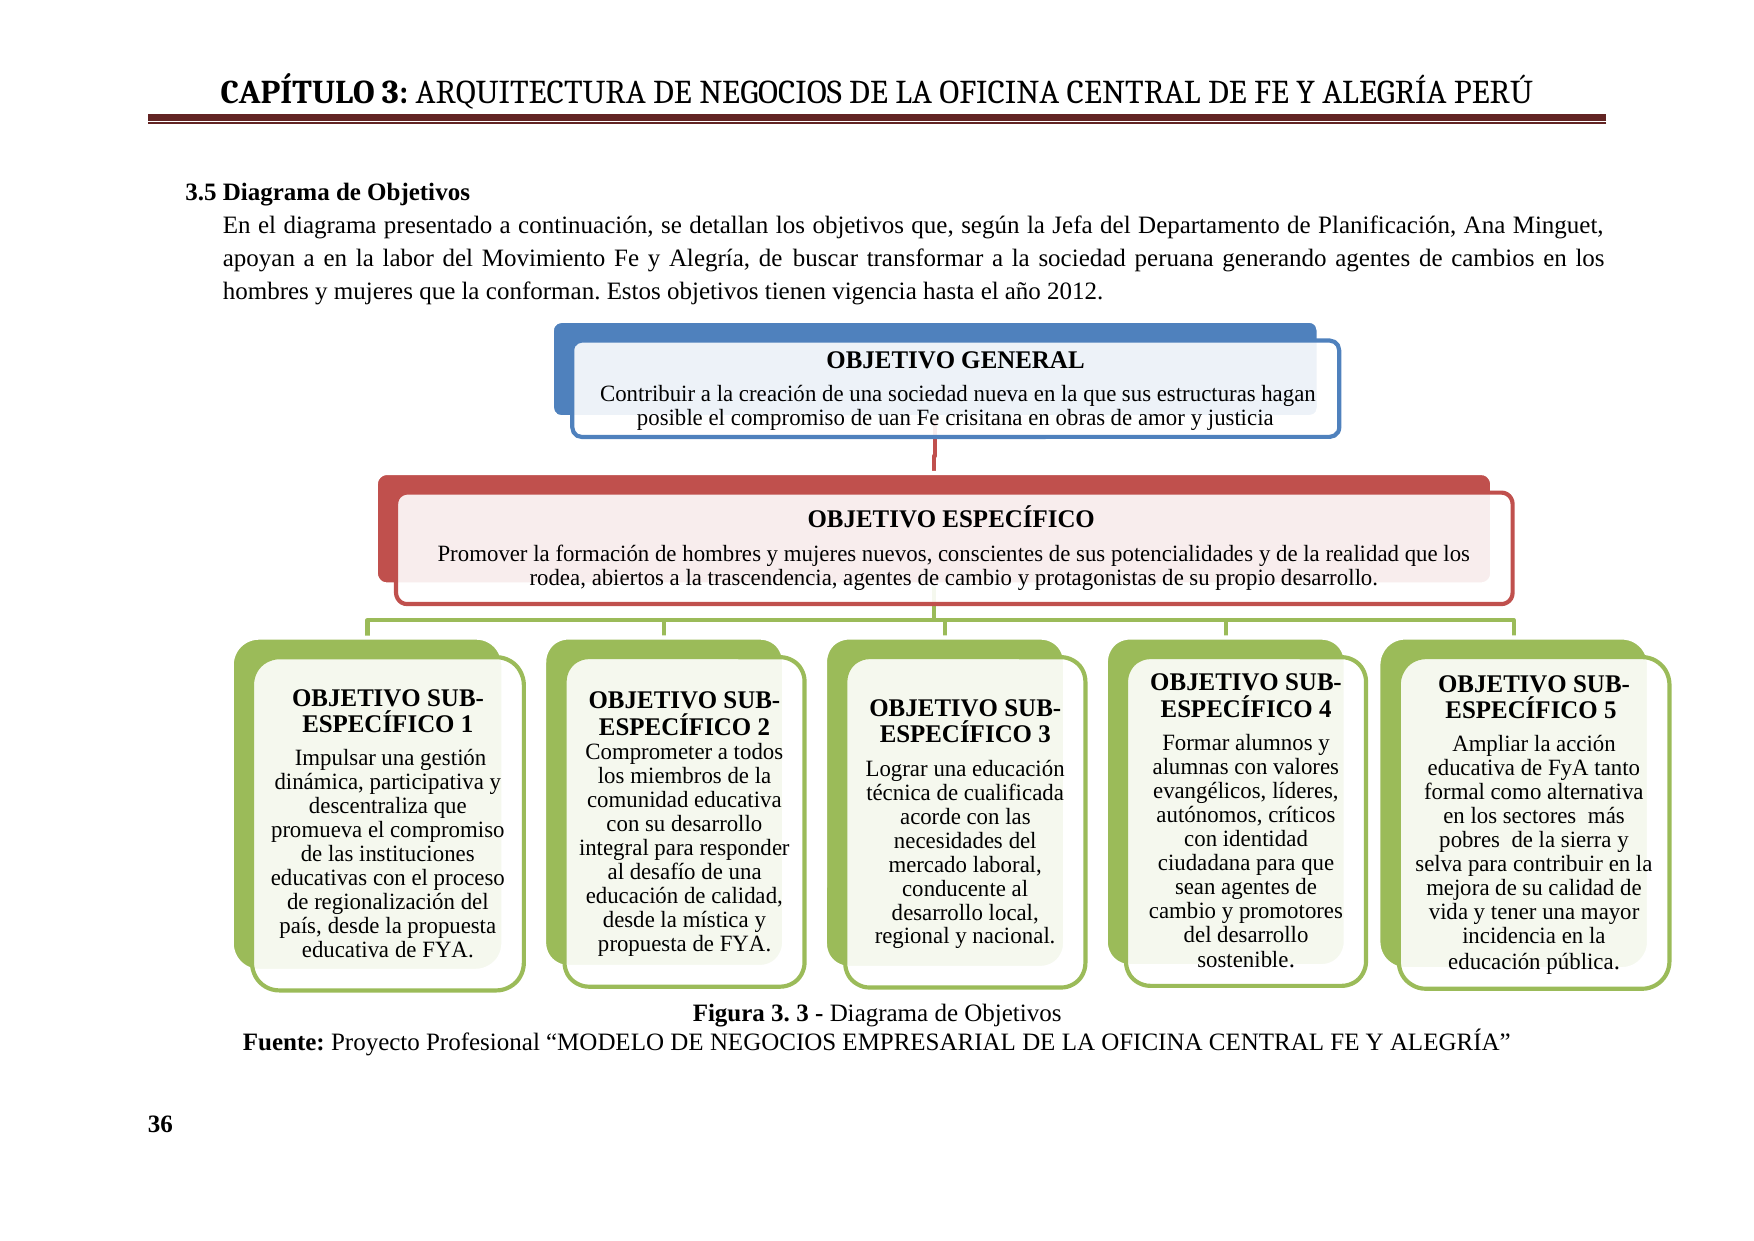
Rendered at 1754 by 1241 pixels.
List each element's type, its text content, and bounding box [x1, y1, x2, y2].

text Fuente: Proyecto Profesional “MODELO DE NEGOCIOS EMPRESARIAL DE LA OFICINA CENTRAL FE Y ALEGRÍA” [148, 1027, 1606, 1056]
list Diagrama de Objetivos [185, 177, 1606, 206]
text Figura 3. 3 - Diagrama de Objetivos [148, 998, 1606, 1027]
list En el diagrama presentado a continuación, se detallan los objetivos que, según la Jefa del Departamento de Planificación, Ana Minguet, apoyan a en la labor del Movimiento Fe y Alegría, de buscar transformar a la sociedad peruana generando agentes de cambios en los hombres y mujeres que la conforman. Estos objetivos tienen vigencia hasta el año 2012. [223, 210, 1606, 305]
